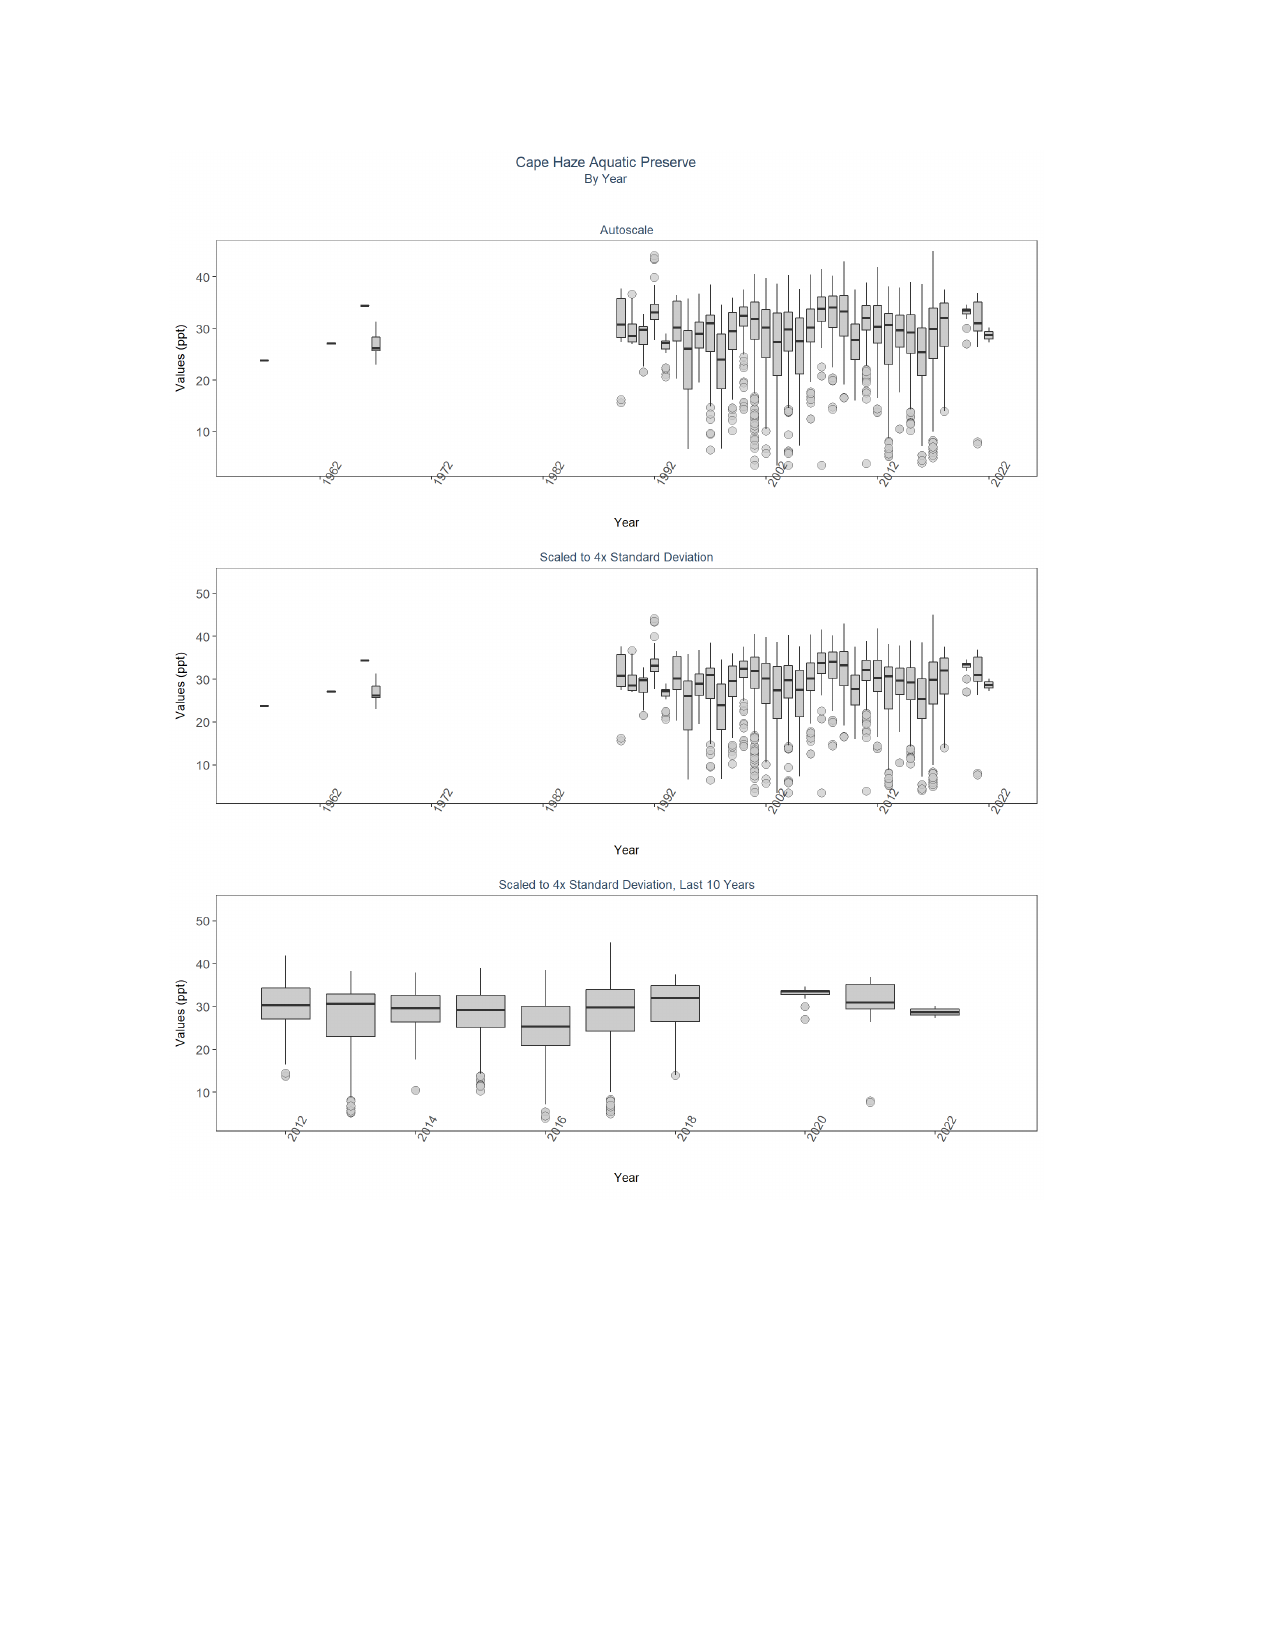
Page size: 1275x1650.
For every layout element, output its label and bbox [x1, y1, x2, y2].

picture [168, 150, 1044, 1200]
